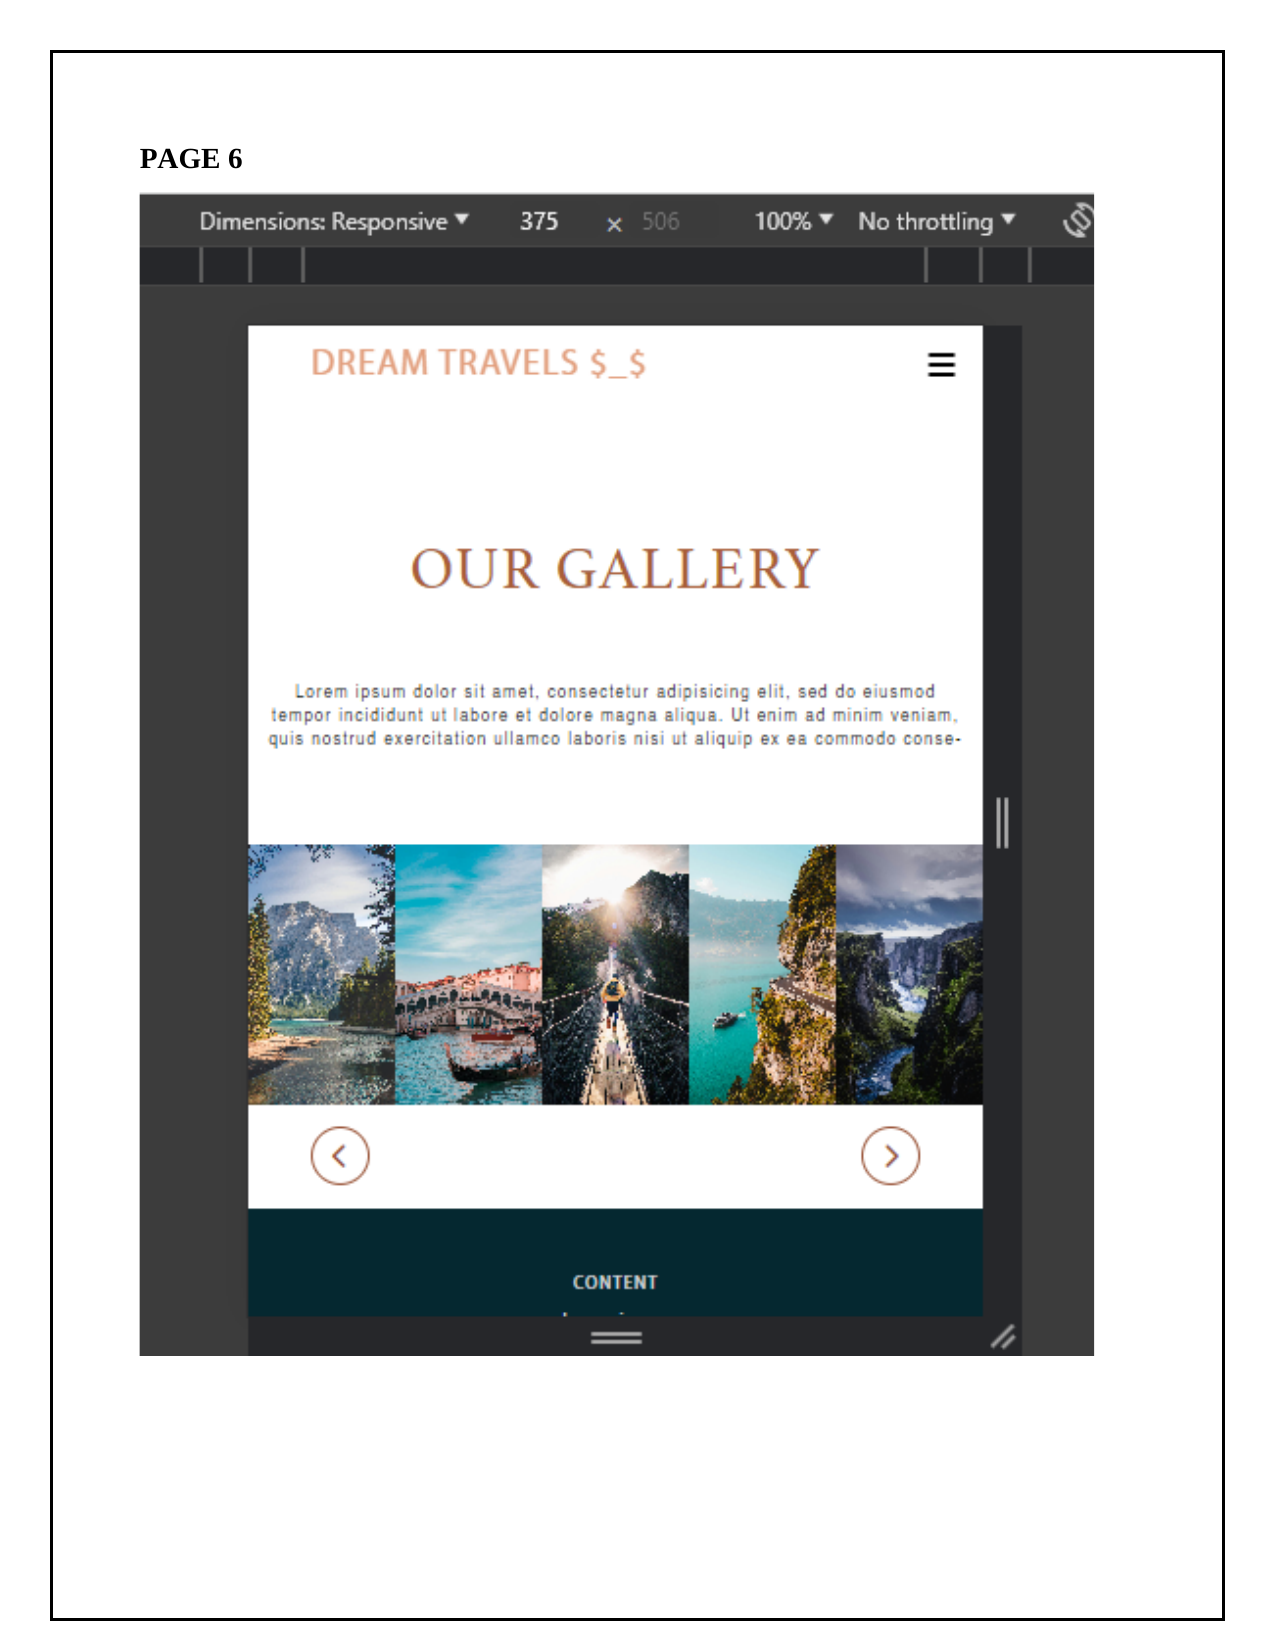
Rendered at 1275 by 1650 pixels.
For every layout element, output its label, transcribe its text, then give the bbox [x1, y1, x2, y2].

text PAGE 6 [139, 142, 1127, 175]
picture [139, 192, 1095, 1356]
